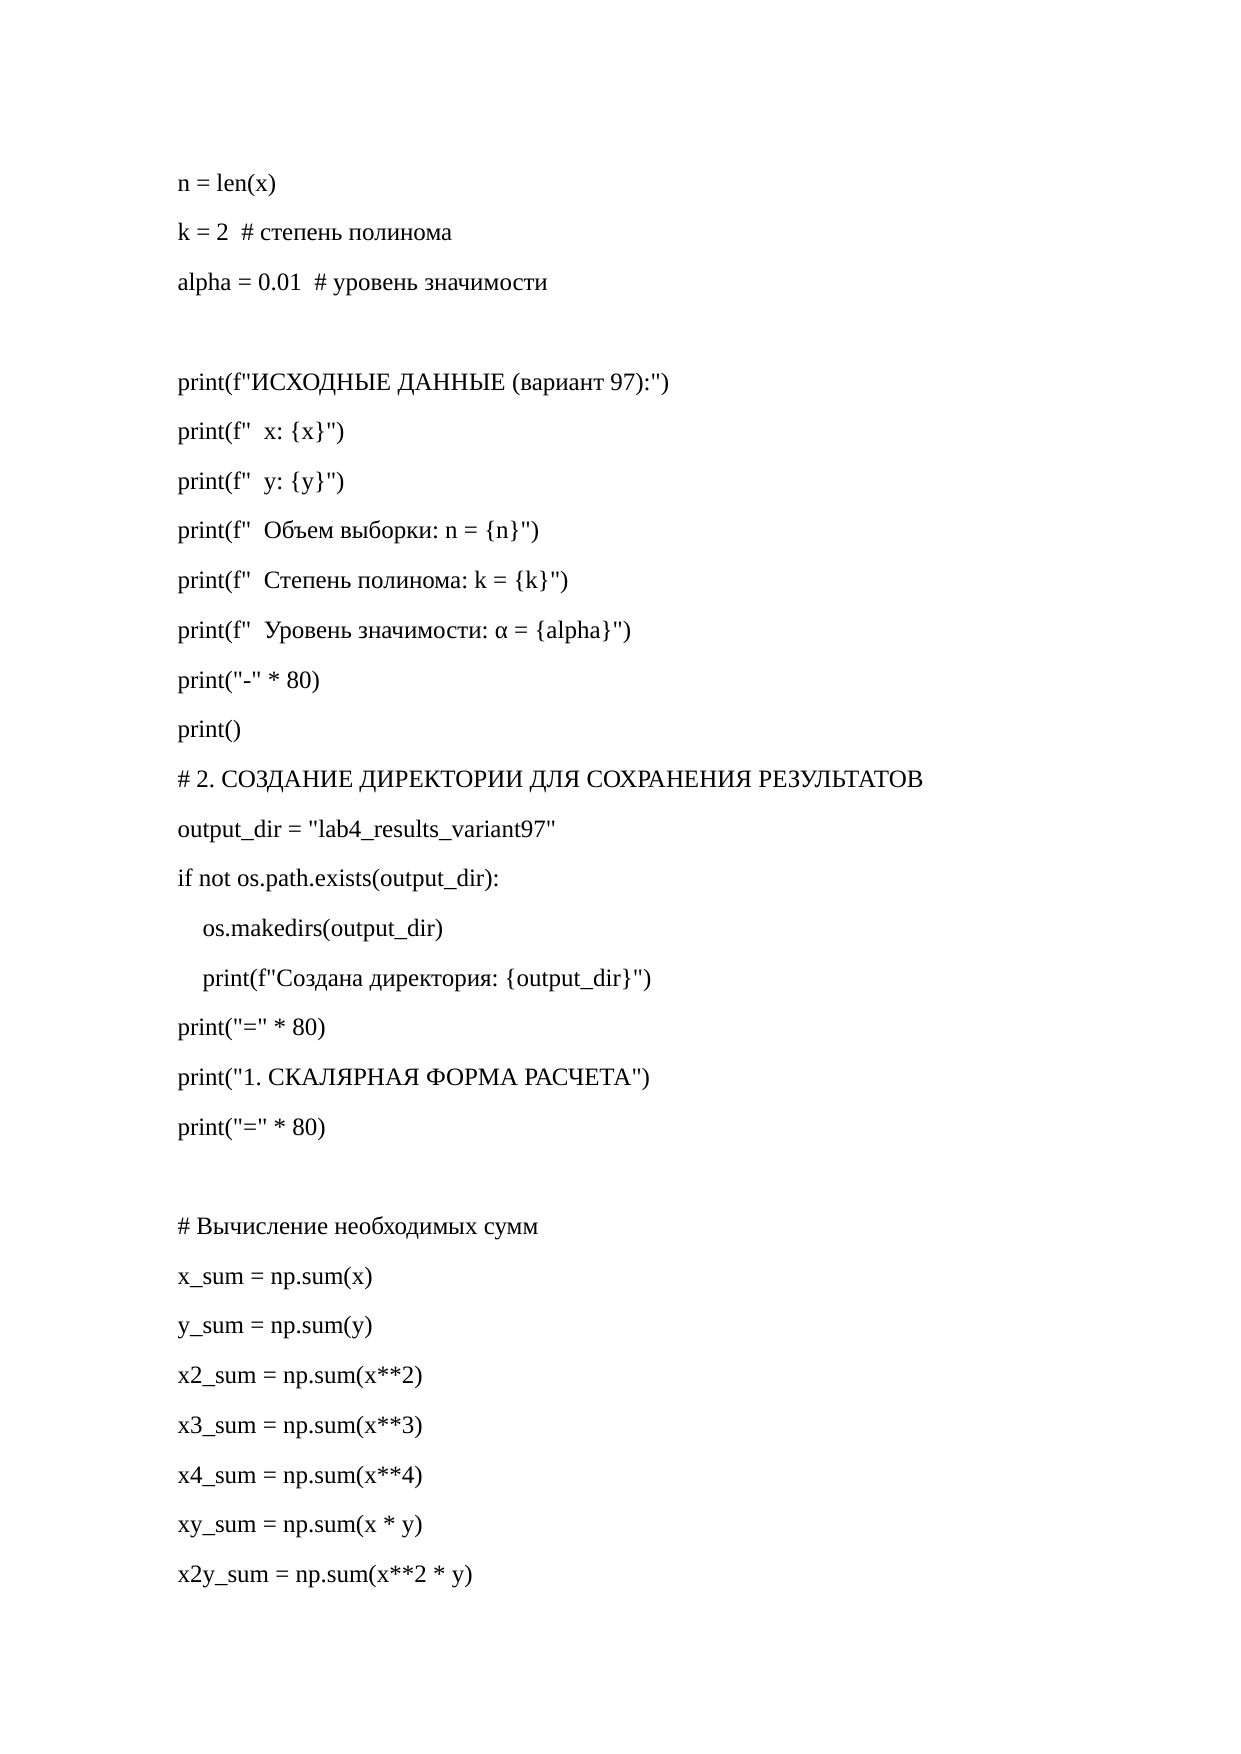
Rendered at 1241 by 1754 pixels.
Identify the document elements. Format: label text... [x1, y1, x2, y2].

text x4_sum = np.sum(x**4) [177, 1460, 1152, 1488]
text x_sum = np.sum(x) [177, 1261, 1152, 1290]
text k = 2 # степень полинома [177, 217, 1152, 246]
text y_sum = np.sum(y) [177, 1311, 1152, 1339]
text print(f" y: {y}") [177, 466, 1152, 495]
text print("1. СКАЛЯРНАЯ ФОРМА РАСЧЕТА") [177, 1062, 1152, 1091]
text output_dir = "lab4_results_variant97" [177, 814, 1152, 842]
text x3_sum = np.sum(x**3) [177, 1410, 1152, 1439]
text print(f"ИСХОДНЫЕ ДАННЫЕ (вариант 97):") [177, 367, 1152, 395]
text print(f" x: {x}") [177, 416, 1152, 445]
text x2y_sum = np.sum(x**2 * y) [177, 1559, 1152, 1588]
text # Вычисление необходимых сумм [177, 1211, 1152, 1240]
text print(f" Объем выборки: n = {n}") [177, 516, 1152, 544]
text print(f"Создана директория: {output_dir}") [177, 963, 1152, 992]
text # 2. СОЗДАНИЕ ДИРЕКТОРИИ ДЛЯ СОХРАНЕНИЯ РЕЗУЛЬТАТОВ [177, 764, 1152, 793]
text print("=" * 80) [177, 1112, 1152, 1141]
text if not os.path.exists(output_dir): [177, 863, 1152, 892]
text print("=" * 80) [177, 1012, 1152, 1041]
text n = len(x) [177, 168, 1152, 197]
text x2_sum = np.sum(x**2) [177, 1360, 1152, 1389]
text xy_sum = np.sum(x * y) [177, 1509, 1152, 1538]
text alpha = 0.01 # уровень значимости [177, 267, 1152, 296]
text print(f" Степень полинома: k = {k}") [177, 565, 1152, 594]
text print(f" Уровень значимости: α = {alpha}") [177, 615, 1152, 644]
text print() [177, 714, 1152, 743]
text print("-" * 80) [177, 665, 1152, 693]
text os.makedirs(output_dir) [177, 913, 1152, 942]
